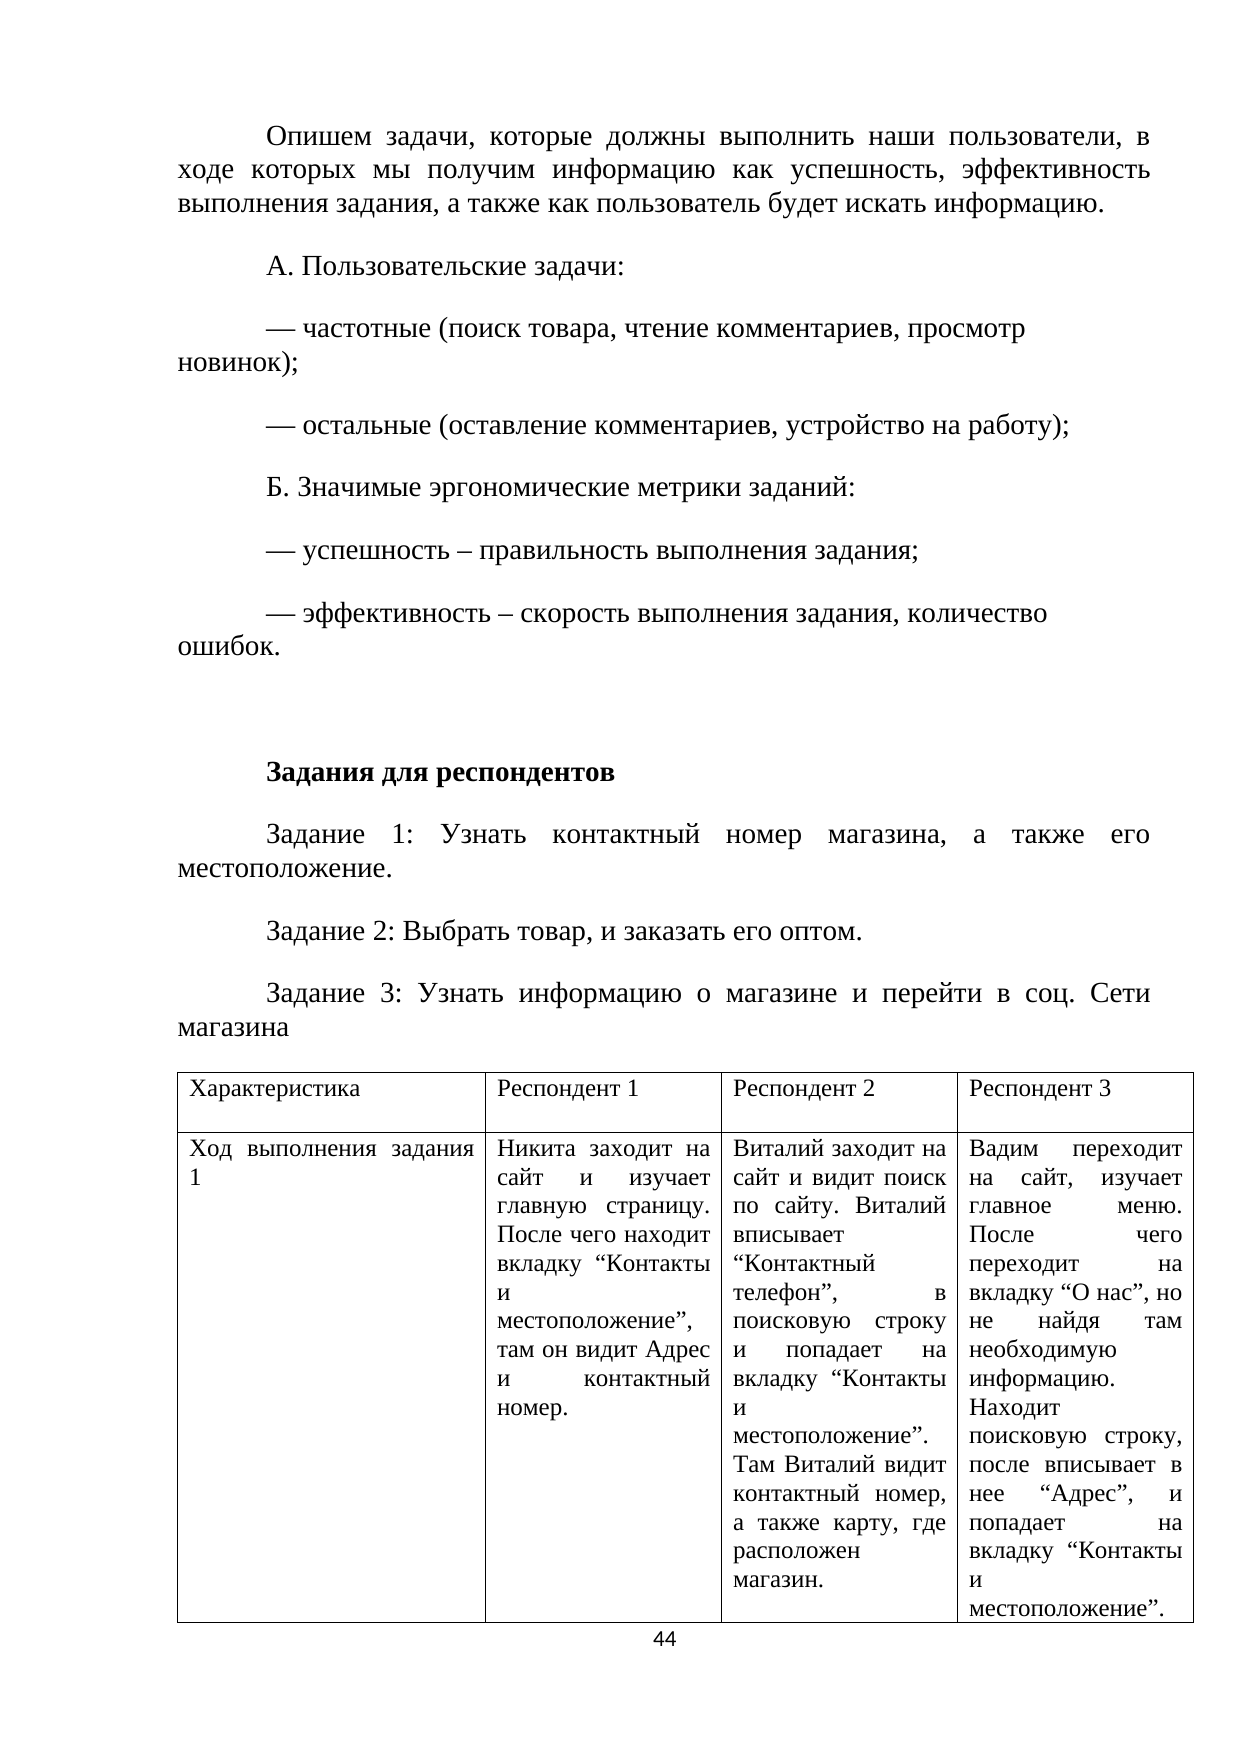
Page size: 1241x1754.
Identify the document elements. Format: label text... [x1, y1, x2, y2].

table_header Респондент 1 [486, 1073, 721, 1132]
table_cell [958, 1133, 1193, 1622]
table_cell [178, 1133, 485, 1622]
text Задание 3: Узнать информацию о магазине и перейти в соц. Сети магазина [177, 976, 1152, 1043]
text А. Пользовательские задачи: [177, 248, 1152, 281]
text — остальные (оставление комментариев, устройство на работу); [177, 407, 1152, 440]
text Задания для респондентов [177, 754, 1152, 787]
text Задание 2: Выбрать товар, и заказать его оптом. [177, 913, 1152, 946]
text — успешность – правильность выполнения задания; [177, 532, 1152, 566]
text — эффективность – скорость выполнения задания, количество ошибок. [177, 595, 1152, 662]
text Опишем задачи, которые должны выполнить наши пользователи, в ходе которых мы получим информацию как успешность, эффективность выполнения задания, а также как пользователь будет искать информацию. [177, 118, 1152, 219]
text Задание 1: Узнать контактный номер магазина, а также его местоположение. [177, 817, 1152, 884]
text Б. Значимые эргономические метрики заданий: [177, 469, 1152, 503]
table_header Респондент 3 [958, 1073, 1193, 1132]
table_header Характеристика [178, 1073, 485, 1132]
table_header Респондент 2 [722, 1073, 957, 1132]
text — частотные (поиск товара, чтение комментариев, просмотр новинок); [177, 311, 1152, 378]
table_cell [486, 1133, 721, 1622]
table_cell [722, 1133, 957, 1622]
